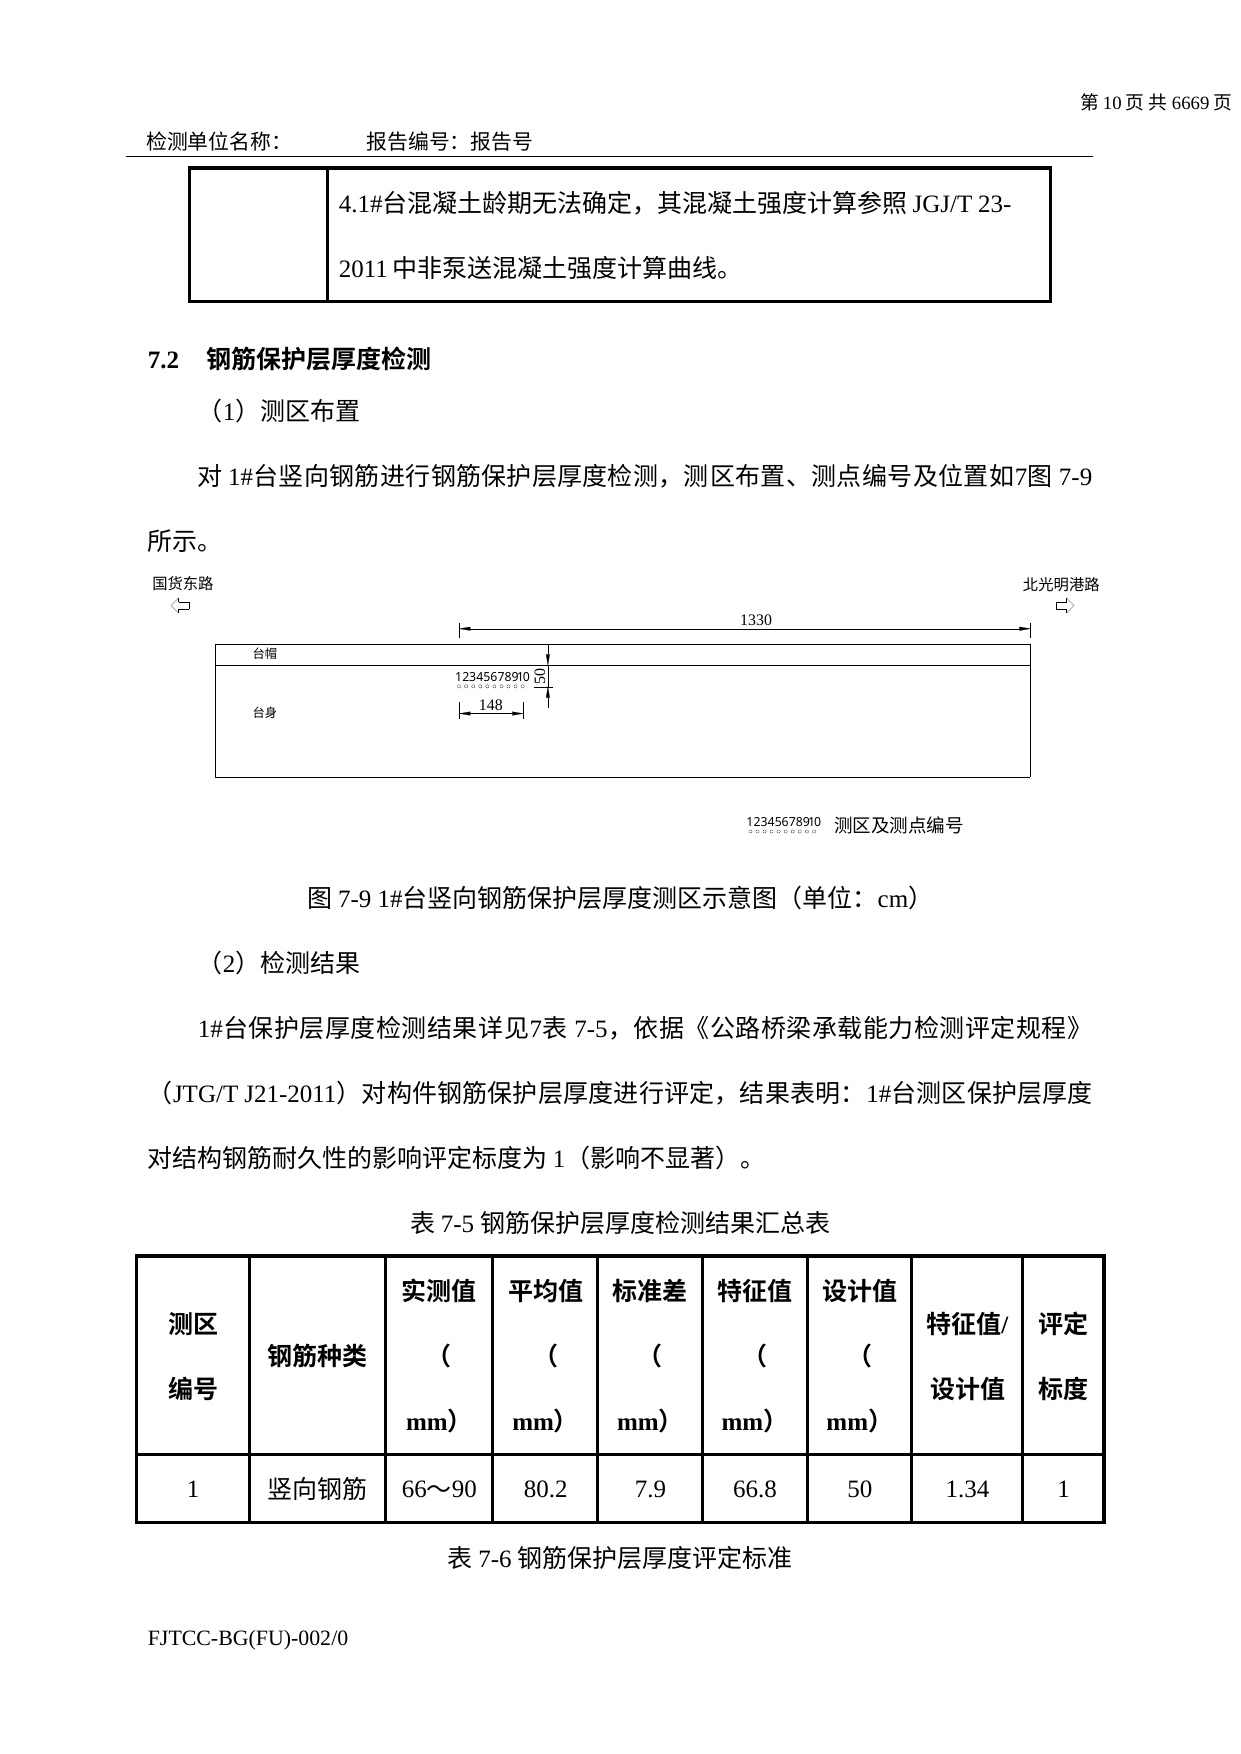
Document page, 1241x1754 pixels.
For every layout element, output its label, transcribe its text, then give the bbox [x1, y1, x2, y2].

text （2）检测结果 [148, 929, 1093, 994]
table_cell 66.8 [704, 1456, 806, 1521]
table_header 特征值（mm） [704, 1258, 806, 1452]
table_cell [329, 170, 1049, 299]
table_cell 竖向钢筋 [251, 1456, 384, 1521]
table_header 实测值（mm） [387, 1258, 491, 1452]
table_header 特征值/设计值 [913, 1258, 1021, 1452]
table_cell 备注 [191, 170, 326, 299]
table_cell 80.2 [494, 1456, 596, 1521]
table_cell 1.34 [913, 1456, 1021, 1521]
table_header 平均值（mm） [494, 1258, 596, 1452]
table_cell 66～90 [387, 1456, 491, 1521]
table_header 测区 编号 [138, 1258, 248, 1452]
table_cell 7.9 [599, 1456, 701, 1521]
subtitle 钢筋保护层厚度检测 [148, 335, 1093, 377]
table_header 钢筋种类 [251, 1258, 384, 1452]
list 测区布置 [148, 377, 1093, 442]
table_header 评定 标度 [1024, 1258, 1102, 1452]
table_cell 1 [1024, 1456, 1102, 1521]
table_cell 1 [138, 1456, 248, 1521]
table_header 标准差（mm） [599, 1258, 701, 1452]
table_header 设计值 （mm） [809, 1258, 910, 1452]
table_cell 50 [809, 1456, 910, 1521]
